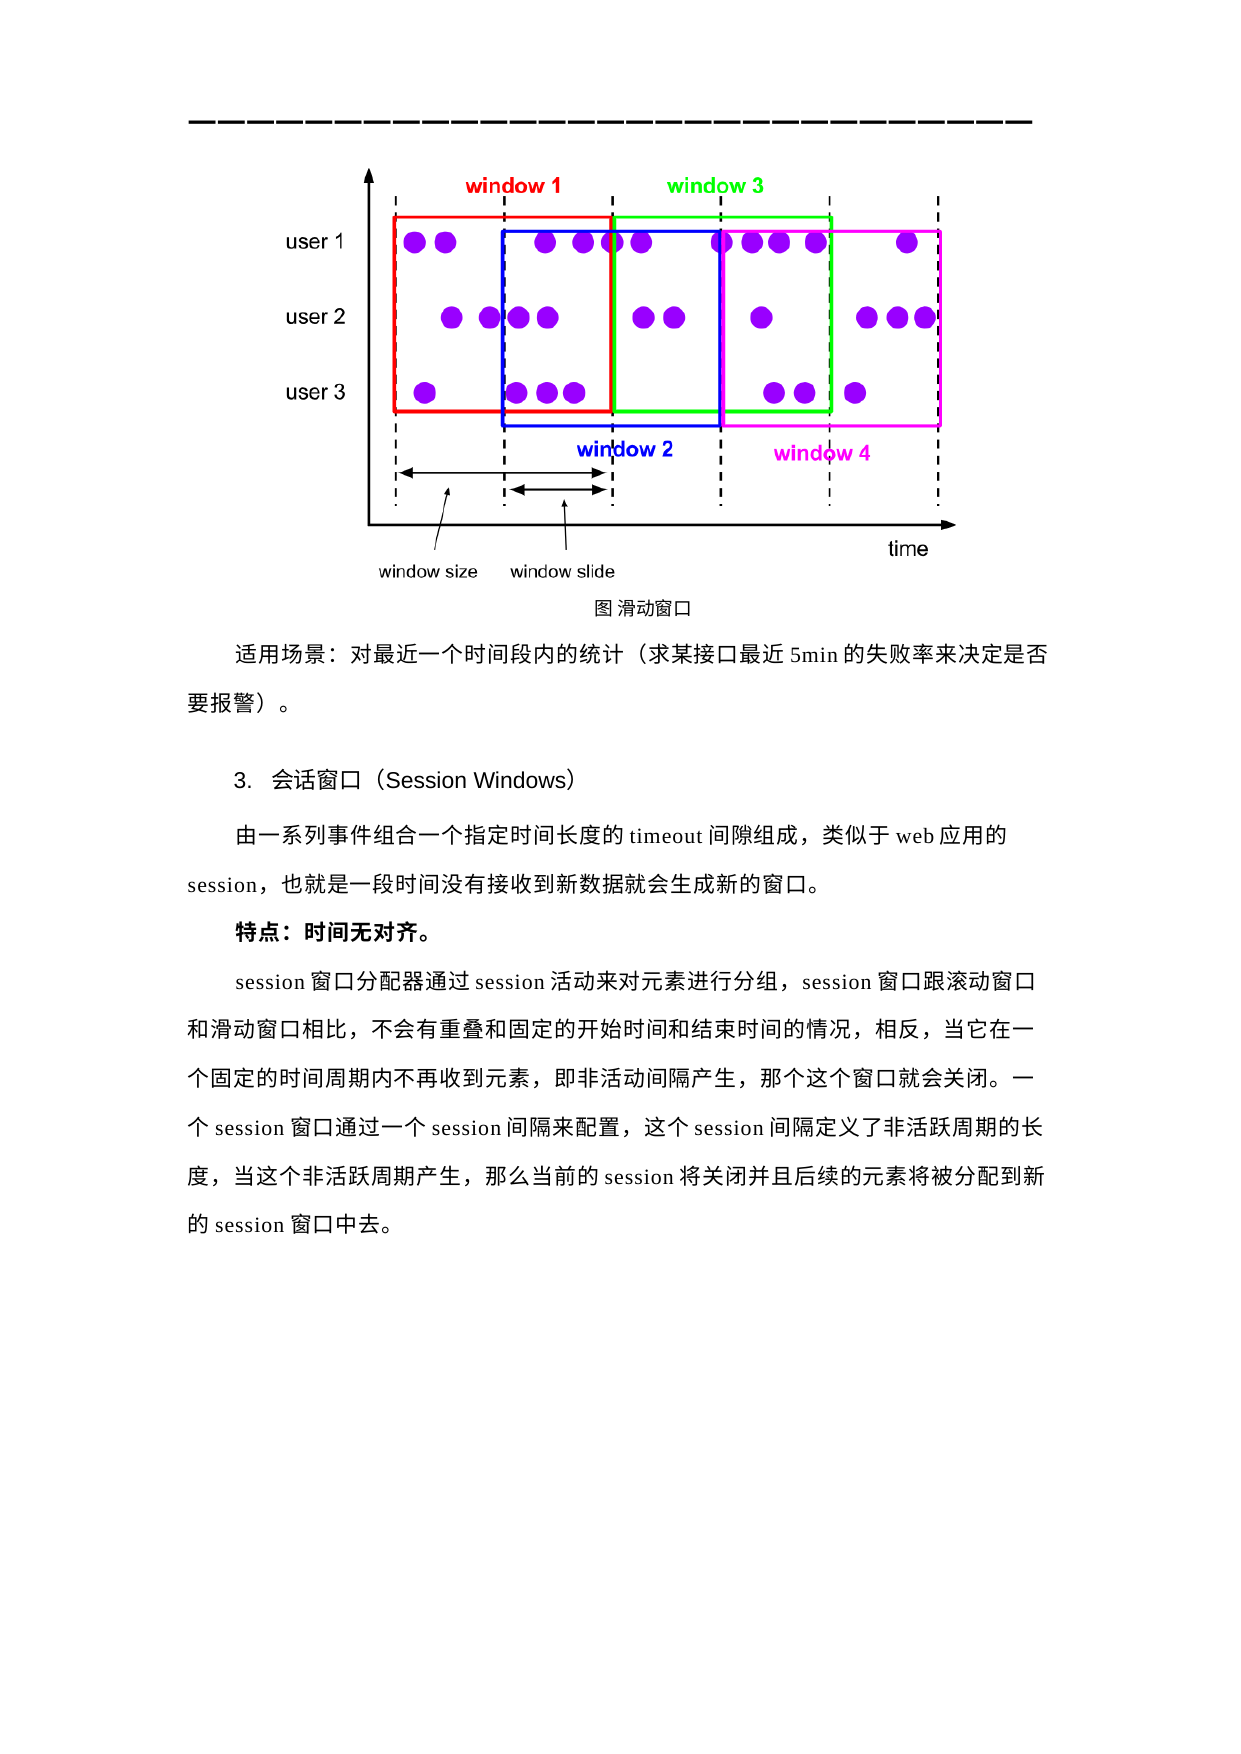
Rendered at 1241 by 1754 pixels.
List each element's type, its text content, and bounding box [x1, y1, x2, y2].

text 图 滑动窗口 [187, 591, 1053, 623]
text 适用场景：对最近一个时间段内的统计（求某接口最近5min的失败率来决定是否要报警）。 [187, 636, 1053, 718]
picture [278, 162, 963, 584]
text session窗口分配器通过session活动来对元素进行分组，session窗口跟滚动窗口和滑动窗口相比，不会有重叠和固定的开始时间和结束时间的情况，相反，当它在一个固定的时间周期内不再收到元素，即非活动间隔产生，那个这个窗口就会关闭。一个session窗口通过一个session间隔来配置，这个session间隔定义了非活跃周期的长度，当这个非活跃周期产生，那么当前的session将关闭并且后续的元素将被分配到新的session窗口中去。 [187, 963, 1053, 1239]
text 特点：时间无对齐。 [187, 915, 1053, 947]
text 由一系列事件组合一个指定时间长度的timeout间隙组成，类似于web应用的session，也就是一段时间没有接收到新数据就会生成新的窗口。 [187, 818, 1053, 899]
list 会话窗口（Session Windows） [233, 746, 1053, 811]
